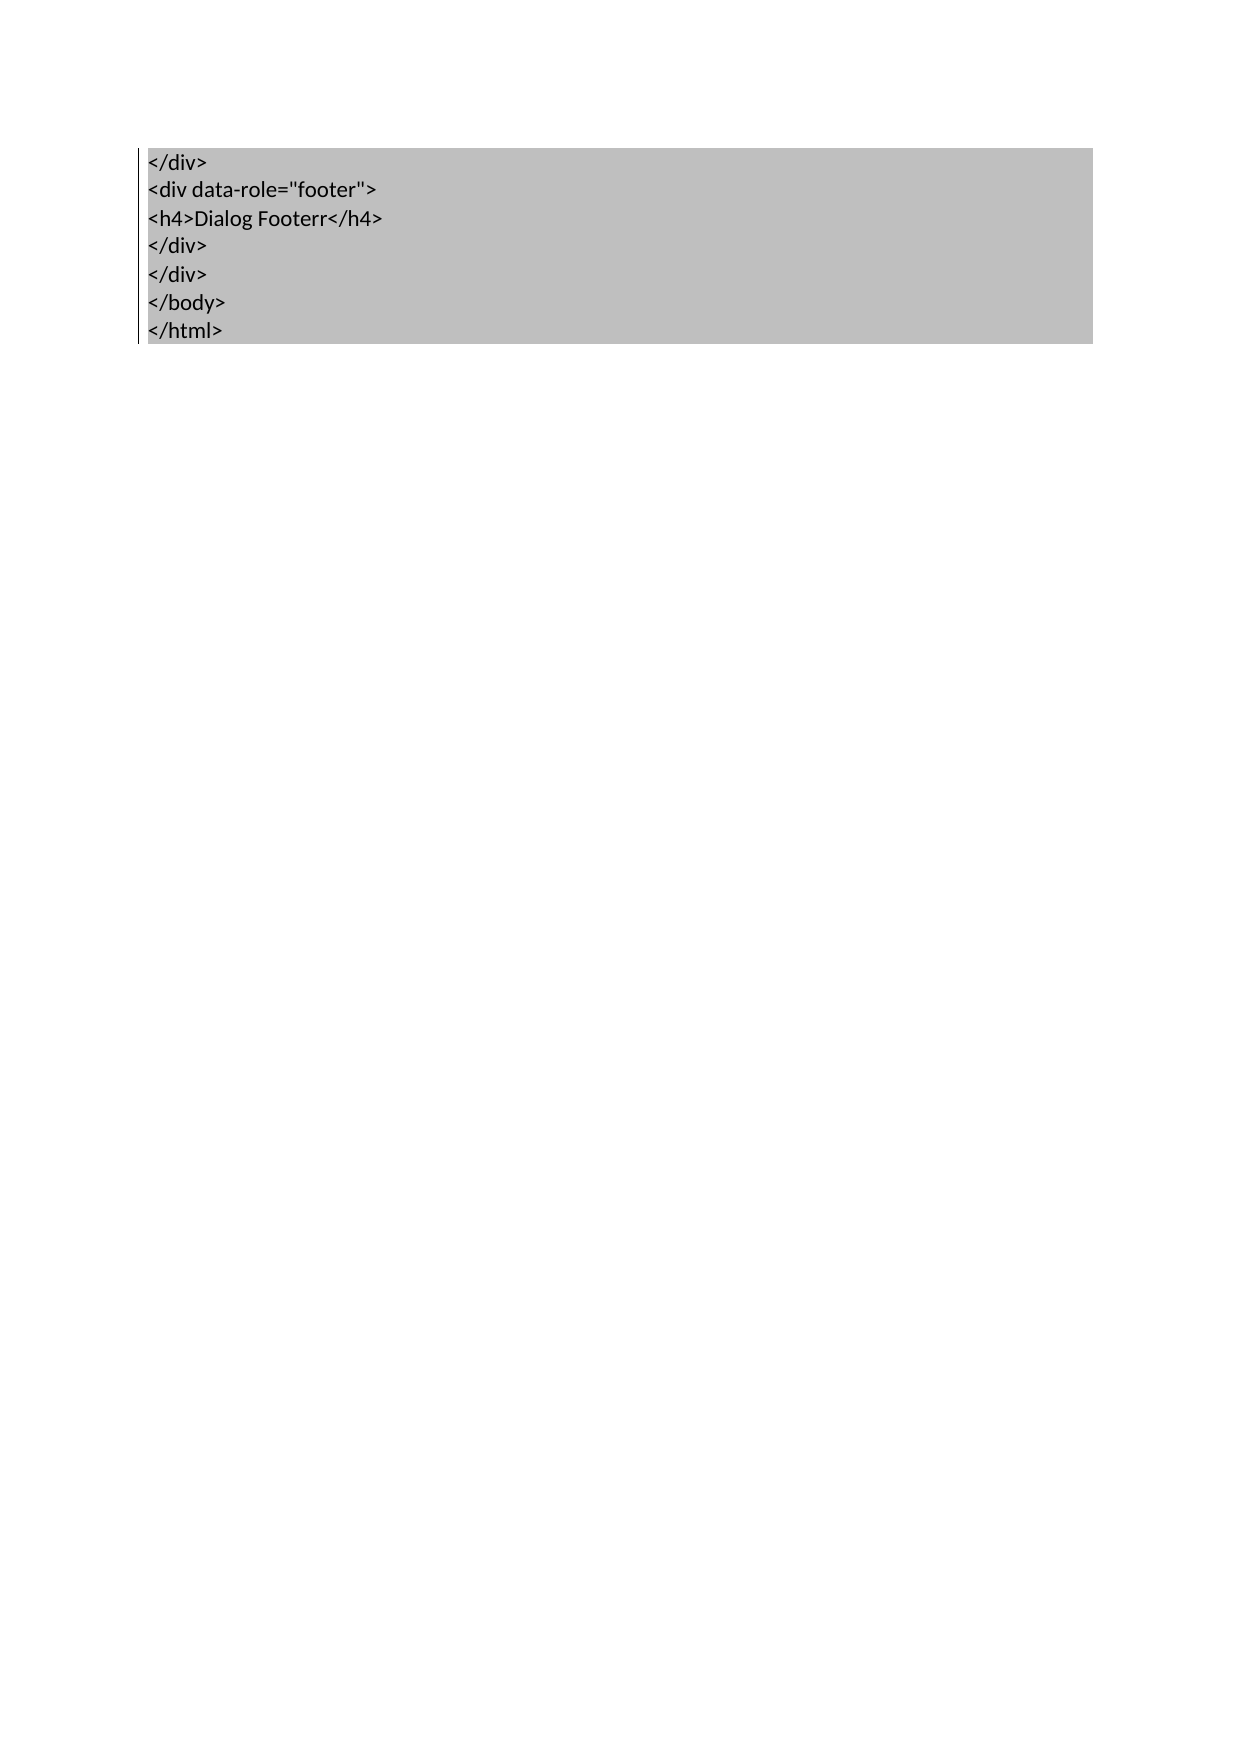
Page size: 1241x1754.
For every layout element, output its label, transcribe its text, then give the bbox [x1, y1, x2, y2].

text </html> [148, 316, 1093, 344]
text <h4>Dialog Footerr</h4> [148, 204, 1093, 232]
text </div> [148, 260, 1093, 288]
text </body> [148, 288, 1093, 316]
text </div> [148, 148, 1093, 176]
text <div data-role="footer"> [148, 176, 1093, 204]
text </div> [148, 232, 1093, 260]
